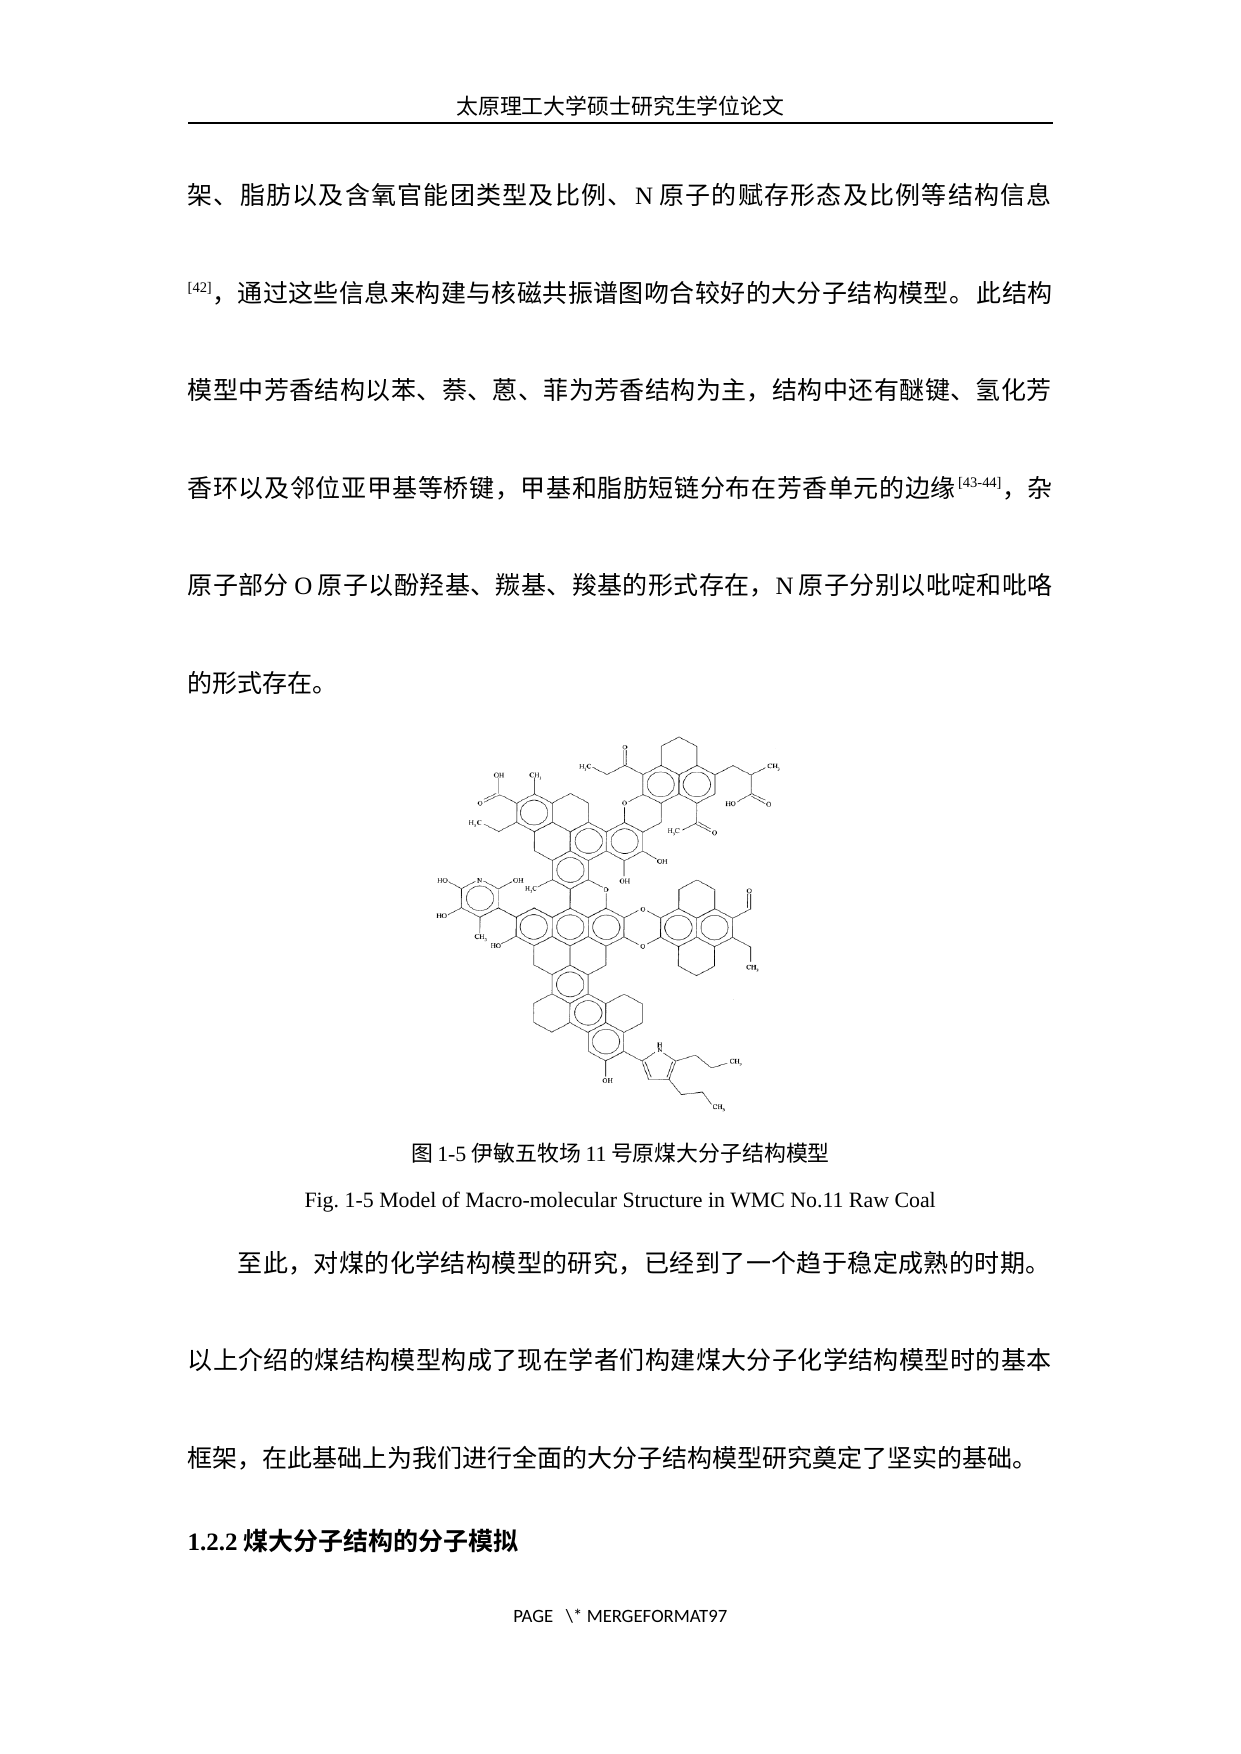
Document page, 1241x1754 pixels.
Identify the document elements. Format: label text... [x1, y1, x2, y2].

picture [394, 731, 846, 1116]
text 1.2.2 煤大分子结构的分子模拟 [187, 1507, 1053, 1572]
text Fig. 1-5 Model of Macro-molecular Structure in WMC No.11 Raw Coal [187, 1183, 1053, 1216]
text 至此，对煤的化学结构模型的研究，已经到了一个趋于稳定成熟的时期。以上介绍的煤结构模型构成了现在学者们构建煤大分子化学结构模型时的基本框架，在此基础上为我们进行全面的大分子结构模型研究奠定了坚实的基础。 [187, 1229, 1053, 1489]
text 图1-5 伊敏五牧场11号原煤大分子结构模型 [187, 1135, 1053, 1168]
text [187, 161, 1053, 714]
